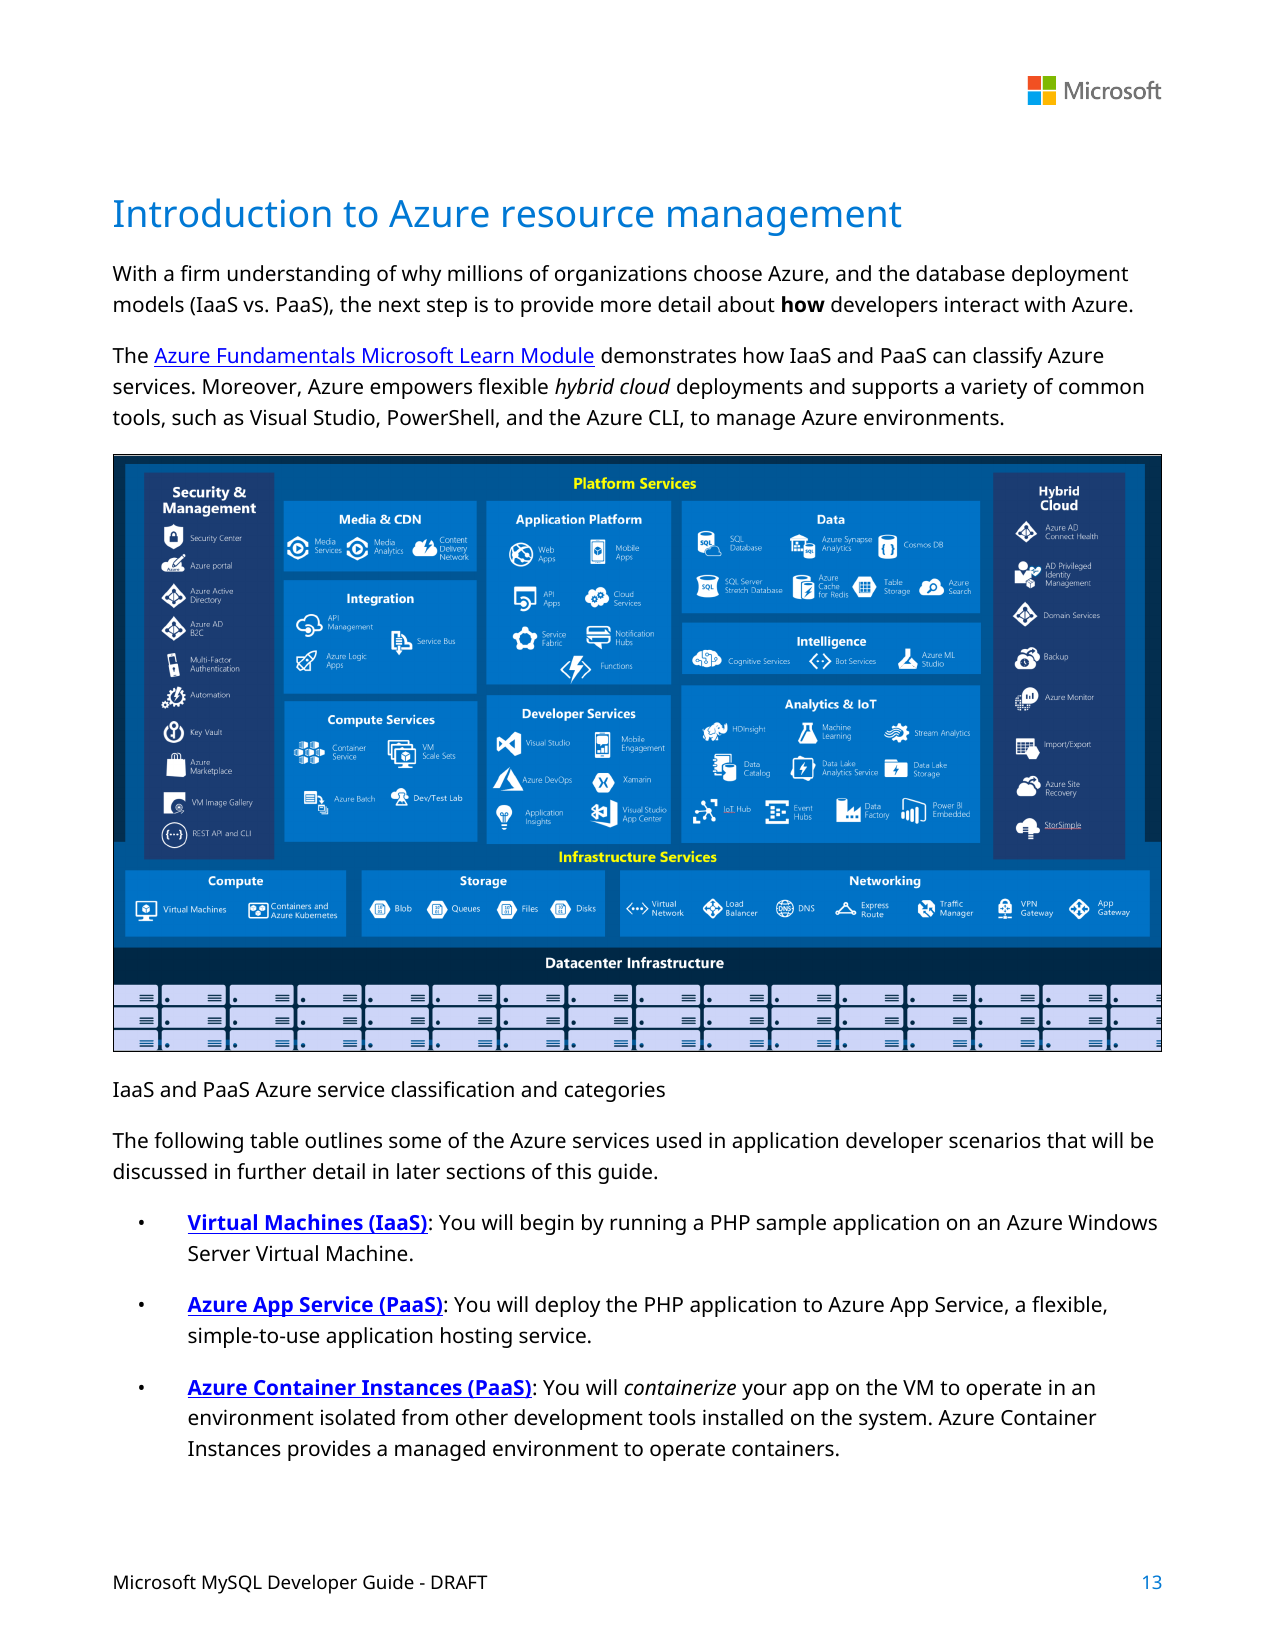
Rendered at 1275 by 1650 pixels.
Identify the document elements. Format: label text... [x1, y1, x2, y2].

picture [1026, 75, 1163, 107]
text IaaS and PaaS Azure service classification and categories [112, 1075, 1162, 1103]
text The Azure Fundamentals Microsoft Learn Module demonstrates how IaaS and PaaS can classify Azure services. Moreover, Azure empowers flexible hybrid cloud deployments and supports a variety of common tools, such as Visual Studio, PowerShell, and the Azure CLI, to manage Azure environments. [112, 341, 1162, 431]
text With a firm understanding of why millions of organizations choose Azure, and the database deployment models (IaaS vs. PaaS), the next step is to provide more detail about how developers interact with Azure. [112, 259, 1162, 318]
picture [114, 455, 1161, 1051]
list Azure App Service (PaaS): You will deploy the PHP application to Azure App Service, a flexible, simple-to-use application hosting service. [137, 1291, 1162, 1349]
text The following table outlines some of the Azure services used in application developer scenarios that will be discussed in further detail in later sections of this guide. [112, 1126, 1162, 1185]
subtitle Introduction to Azure resource management [112, 187, 1162, 238]
list Azure Container Instances (PaaS): You will containerize your app on the VM to operate in an environment isolated from other development tools installed on the system. Azure Container Instances provides a managed environment to operate containers. [137, 1373, 1162, 1462]
list Virtual Machines (IaaS): You will begin by running a PHP sample application on an Azure Windows Server Virtual Machine. [137, 1208, 1162, 1267]
